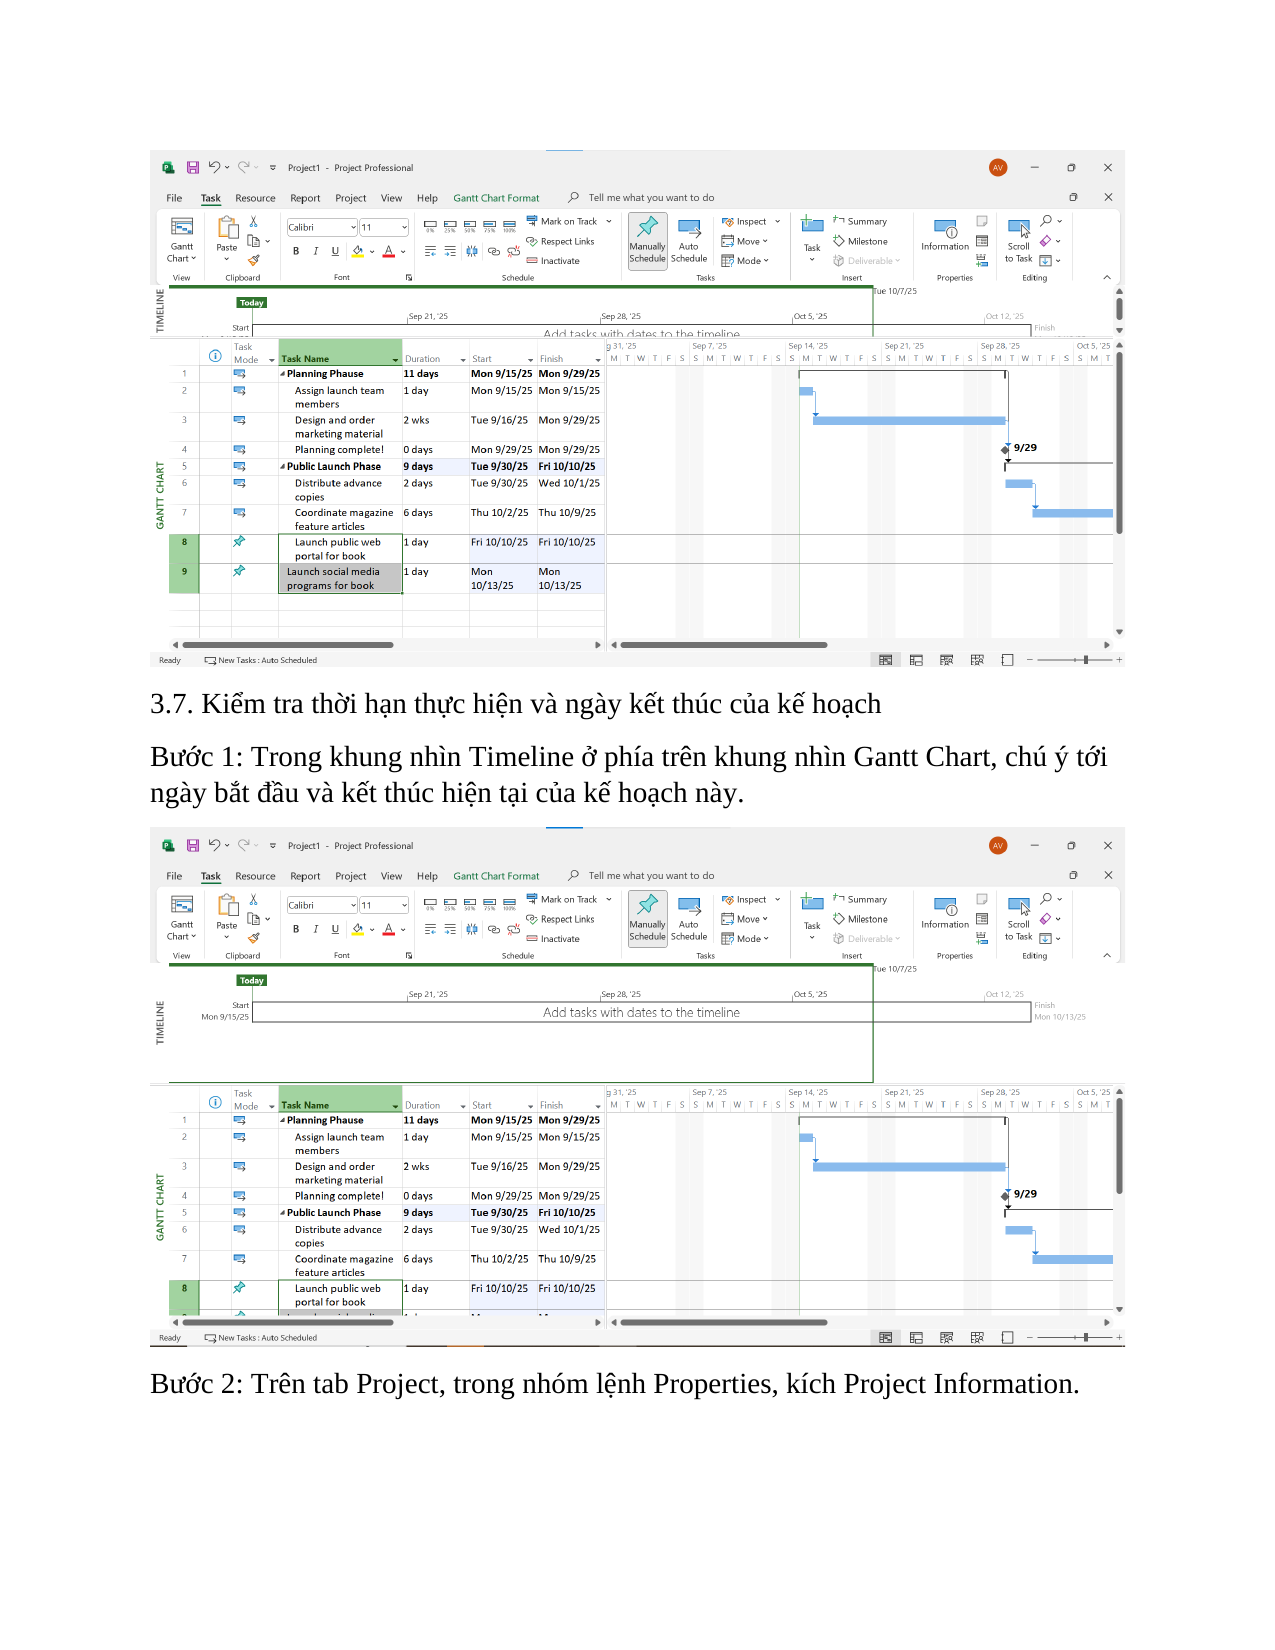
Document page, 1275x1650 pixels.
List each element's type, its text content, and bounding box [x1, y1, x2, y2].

picture [150, 150, 1125, 667]
text 3.7. Kiểm tra thời hạn thực hiện và ngày kết thúc của kế hoạch [150, 686, 1125, 719]
text Bước 2: Trên tab Project, trong nhóm lệnh Properties, kích Project Information. [150, 1366, 1125, 1399]
text Bước 1: Trong khung nhìn Timeline ở phía trên khung nhìn Gantt Chart, chú ý tới ngày bắt đầu và kết thúc hiện tại của kế hoạch này. [150, 739, 1125, 808]
picture [150, 827, 1125, 1347]
